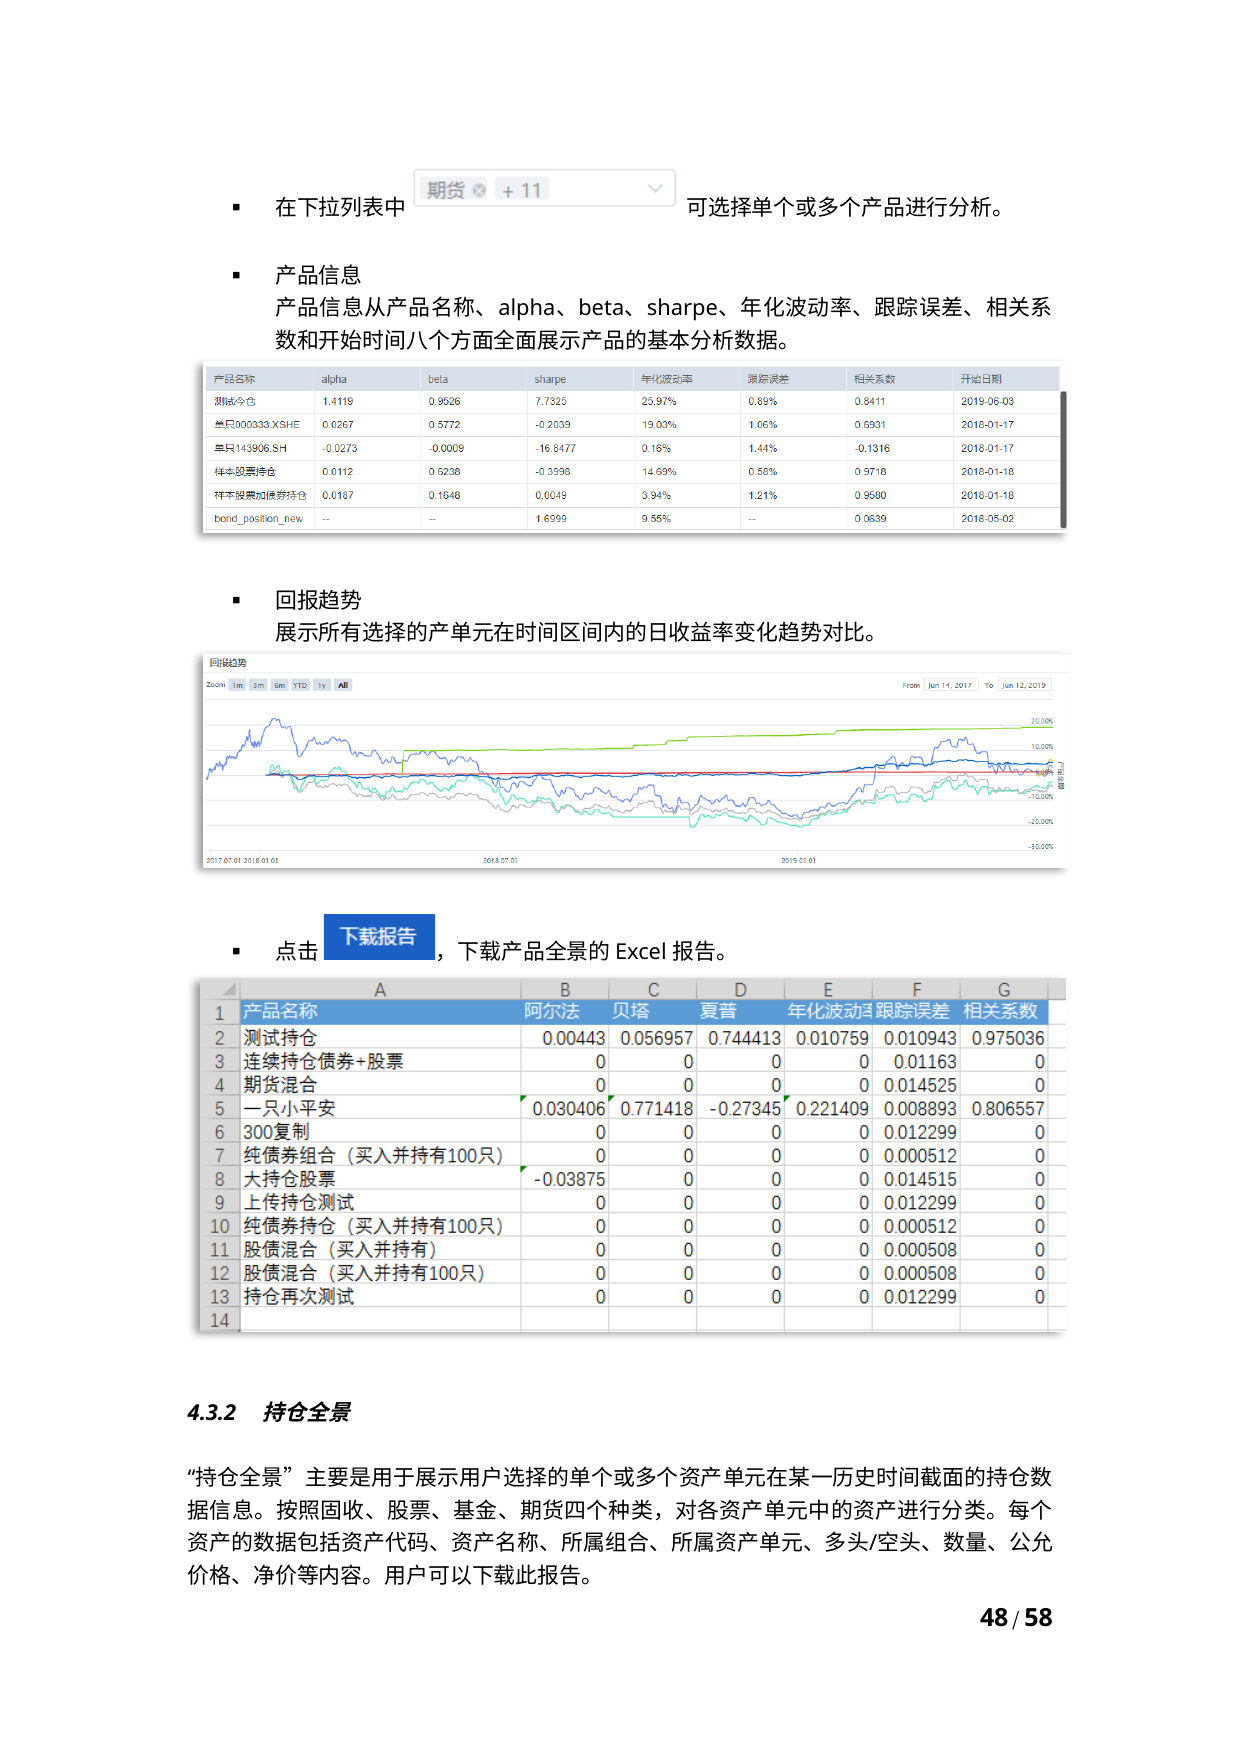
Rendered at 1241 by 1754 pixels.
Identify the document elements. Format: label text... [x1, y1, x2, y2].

list 持仓全景 [187, 1395, 1053, 1427]
list 点击 ，下载产品全景的Excel 报告。 [231, 907, 1053, 972]
list 产品信息从产品名称、alpha、beta、sharpe、年化波动率、跟踪误差、相关系数和开始时间八个方面全面展示产品的基本分析数据。 [275, 290, 1053, 355]
text “持仓全景”主要是用于展示用户选择的单个或多个资产单元在某一历史时间截面的持仓数据信息。按照固收、股票、基金、期货四个种类，对各资产单元中的资产进行分类。每个资产的数据包括资产代码、资产名称、所属组合、所属资产单元、多头/空头、数量、公允价格、净价等内容。用户可以下载此报告。 [187, 1460, 1053, 1590]
picture [203, 361, 1069, 533]
list 产品信息 [231, 257, 1053, 290]
picture [323, 914, 436, 960]
picture [406, 163, 686, 215]
list 回报趋势 [231, 582, 1053, 615]
picture [203, 653, 1069, 868]
picture [200, 978, 1066, 1332]
list 展示所有选择的产单元在时间区间内的日收益率变化趋势对比。 [275, 615, 1053, 647]
